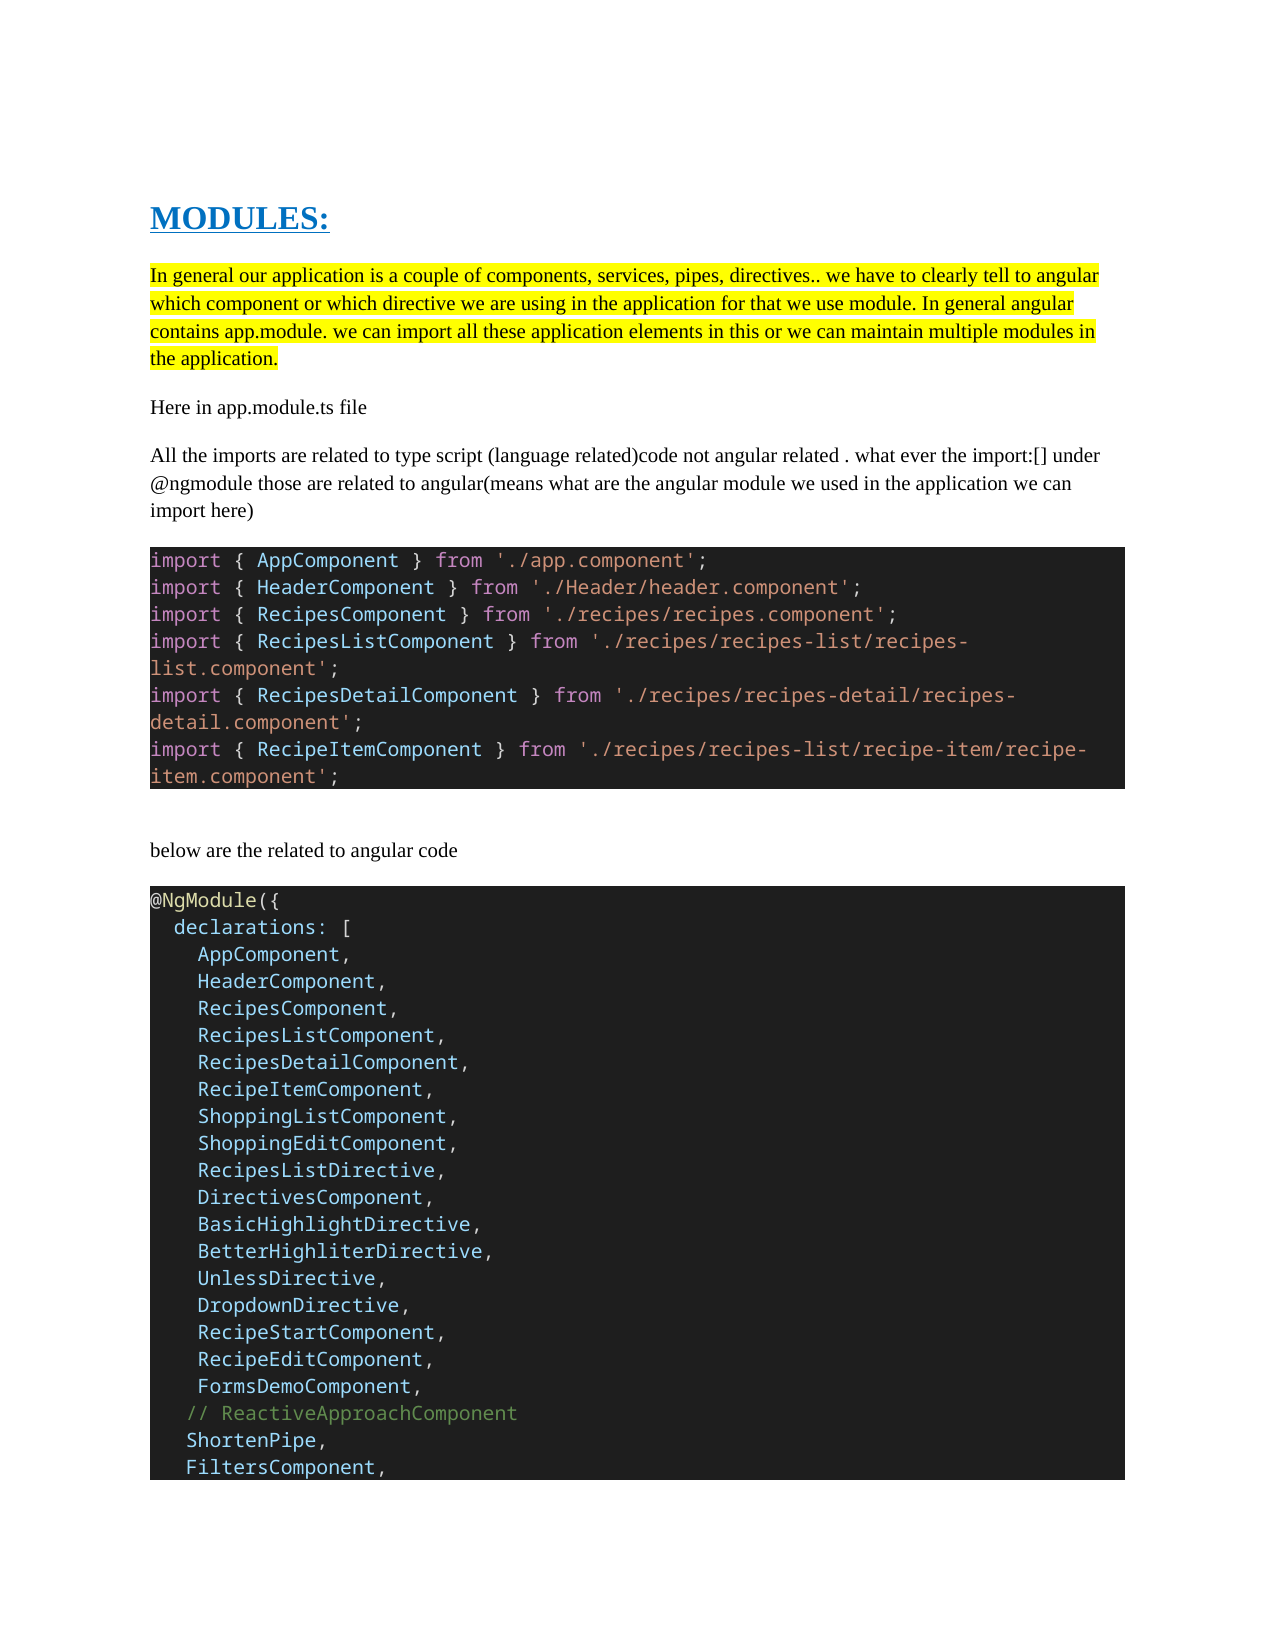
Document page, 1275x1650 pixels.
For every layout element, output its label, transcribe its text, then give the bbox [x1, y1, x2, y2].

text In general our application is a couple of components, services, pipes, directives.. we have to clearly tell to angular which component or which directive we are using in the application for that we use module. In general angular contains app.module. we can import all these application elements in this or we can maintain multiple modules in the application. [150, 263, 1125, 370]
text import { RecipeItemComponent } from './recipes/recipes-list/recipe-item/recipe-item.component'; [150, 736, 1125, 789]
text ShoppingListComponent, [150, 1102, 1125, 1129]
text DropdownDirective, [150, 1291, 1125, 1318]
text FiltersComponent, [150, 1453, 1125, 1480]
text BasicHighlightDirective, [150, 1210, 1125, 1237]
text RecipesDetailComponent, [150, 1048, 1125, 1075]
text HeaderComponent, [150, 967, 1125, 994]
text UnlessDirective, [150, 1264, 1125, 1291]
text import { RecipesDetailComponent } from './recipes/recipes-detail/recipes-detail.component'; [150, 682, 1125, 736]
text Here in app.module.ts file [150, 394, 1125, 419]
text below are the related to angular code [150, 838, 1125, 862]
text RecipesComponent, [150, 994, 1125, 1021]
text RecipesListComponent, [150, 1021, 1125, 1048]
text import { RecipesListComponent } from './recipes/recipes-list/recipes-list.component'; [150, 628, 1125, 682]
text RecipeStartComponent, [150, 1318, 1125, 1345]
text BetterHighliterDirective, [150, 1237, 1125, 1264]
text // ReactiveApproachComponent [150, 1399, 1125, 1426]
text ShortenPipe, [150, 1426, 1125, 1453]
text import { AppComponent } from './app.component'; [150, 547, 1125, 574]
text RecipesListDirective, [150, 1156, 1125, 1183]
text @NgModule({ [150, 886, 1125, 913]
text DirectivesComponent, [150, 1183, 1125, 1210]
text ShoppingEditComponent, [150, 1129, 1125, 1156]
text RecipeEditComponent, [150, 1345, 1125, 1372]
text FormsDemoComponent, [150, 1372, 1125, 1399]
text import { RecipesComponent } from './recipes/recipes.component'; [150, 601, 1125, 628]
text declarations: [ [150, 913, 1125, 940]
text MODULES: [150, 198, 1125, 237]
text import { HeaderComponent } from './Header/header.component'; [150, 574, 1125, 601]
text RecipeItemComponent, [150, 1075, 1125, 1102]
text AppComponent, [150, 940, 1125, 967]
text All the imports are related to type script (language related)code not angular related . what ever the import:[] under @ngmodule those are related to angular(means what are the angular module we used in the application we can import here) [150, 443, 1125, 522]
